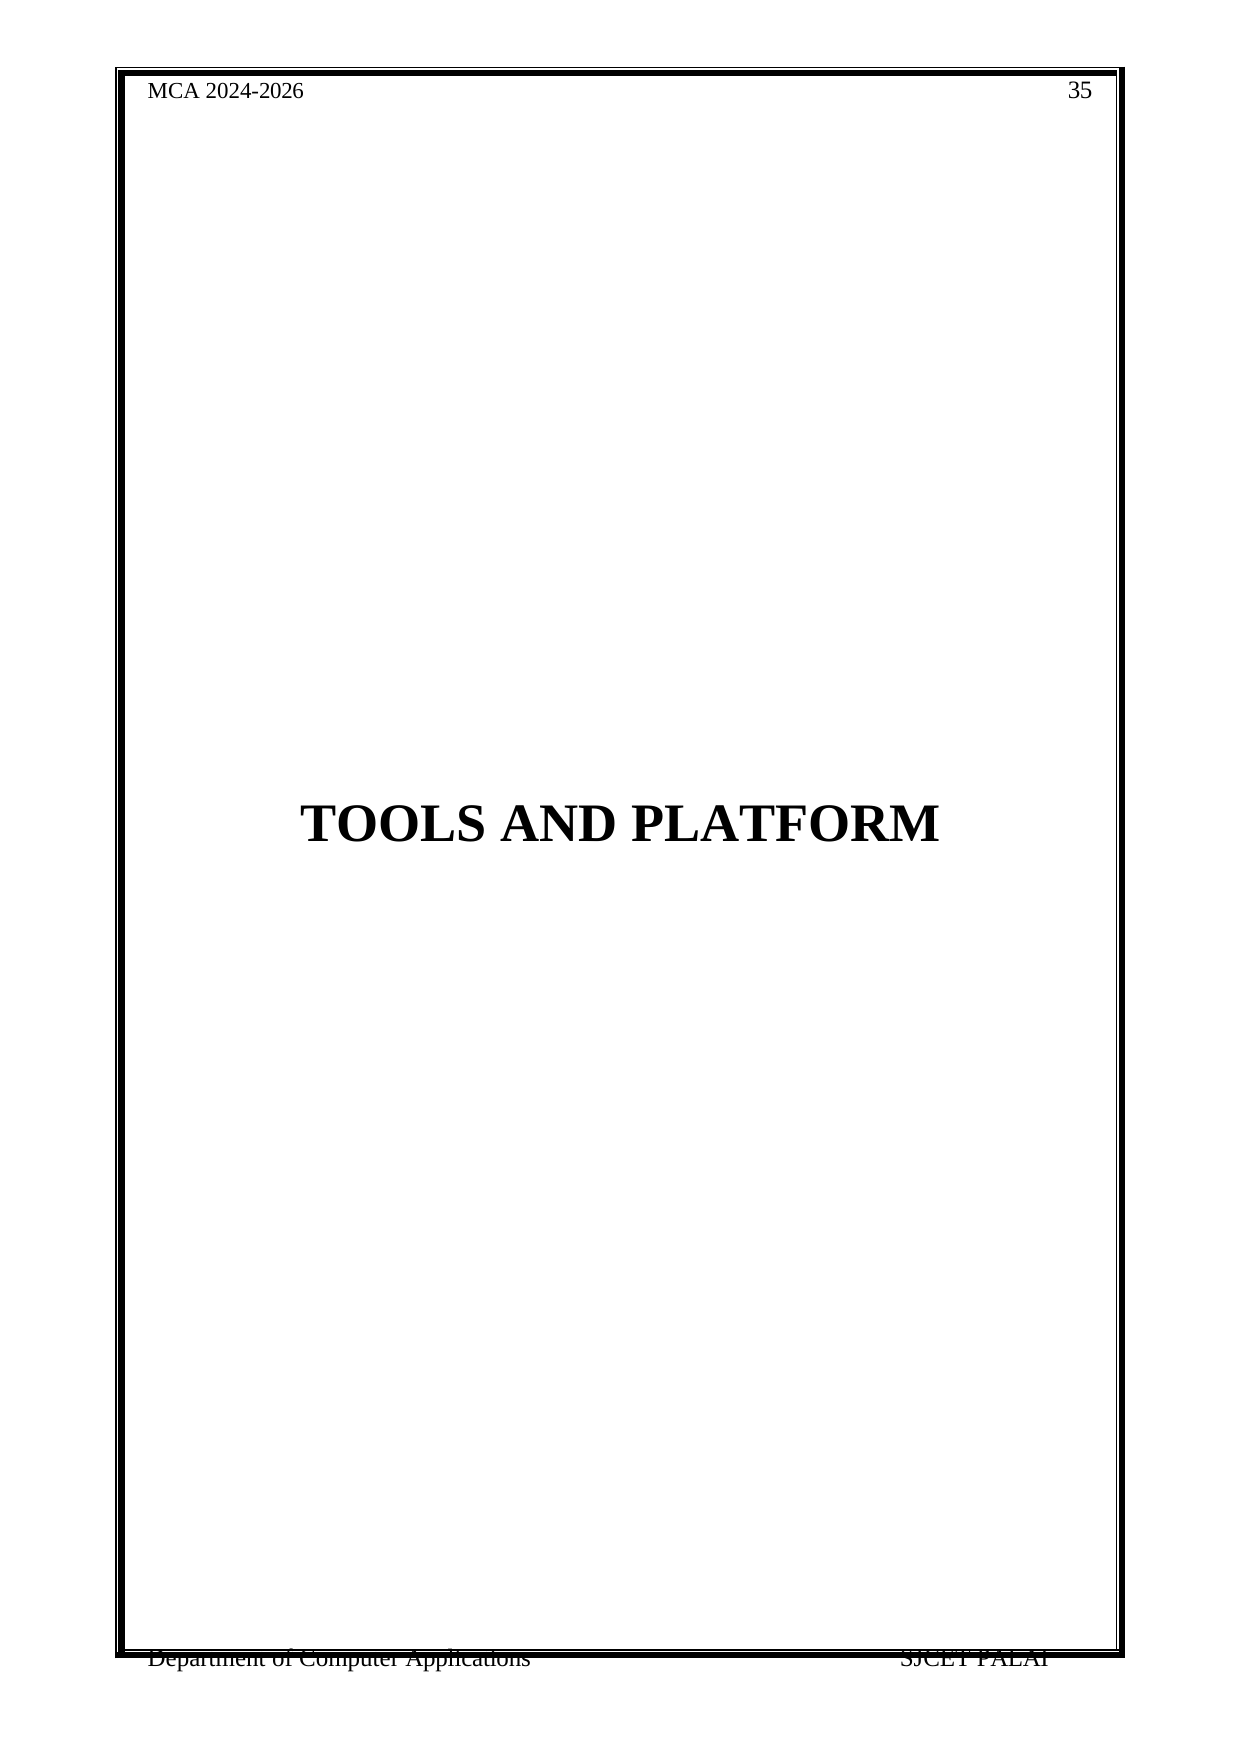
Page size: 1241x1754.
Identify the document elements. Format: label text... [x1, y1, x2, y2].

subtitle TOOLS AND PLATFORM [187, 791, 1053, 853]
